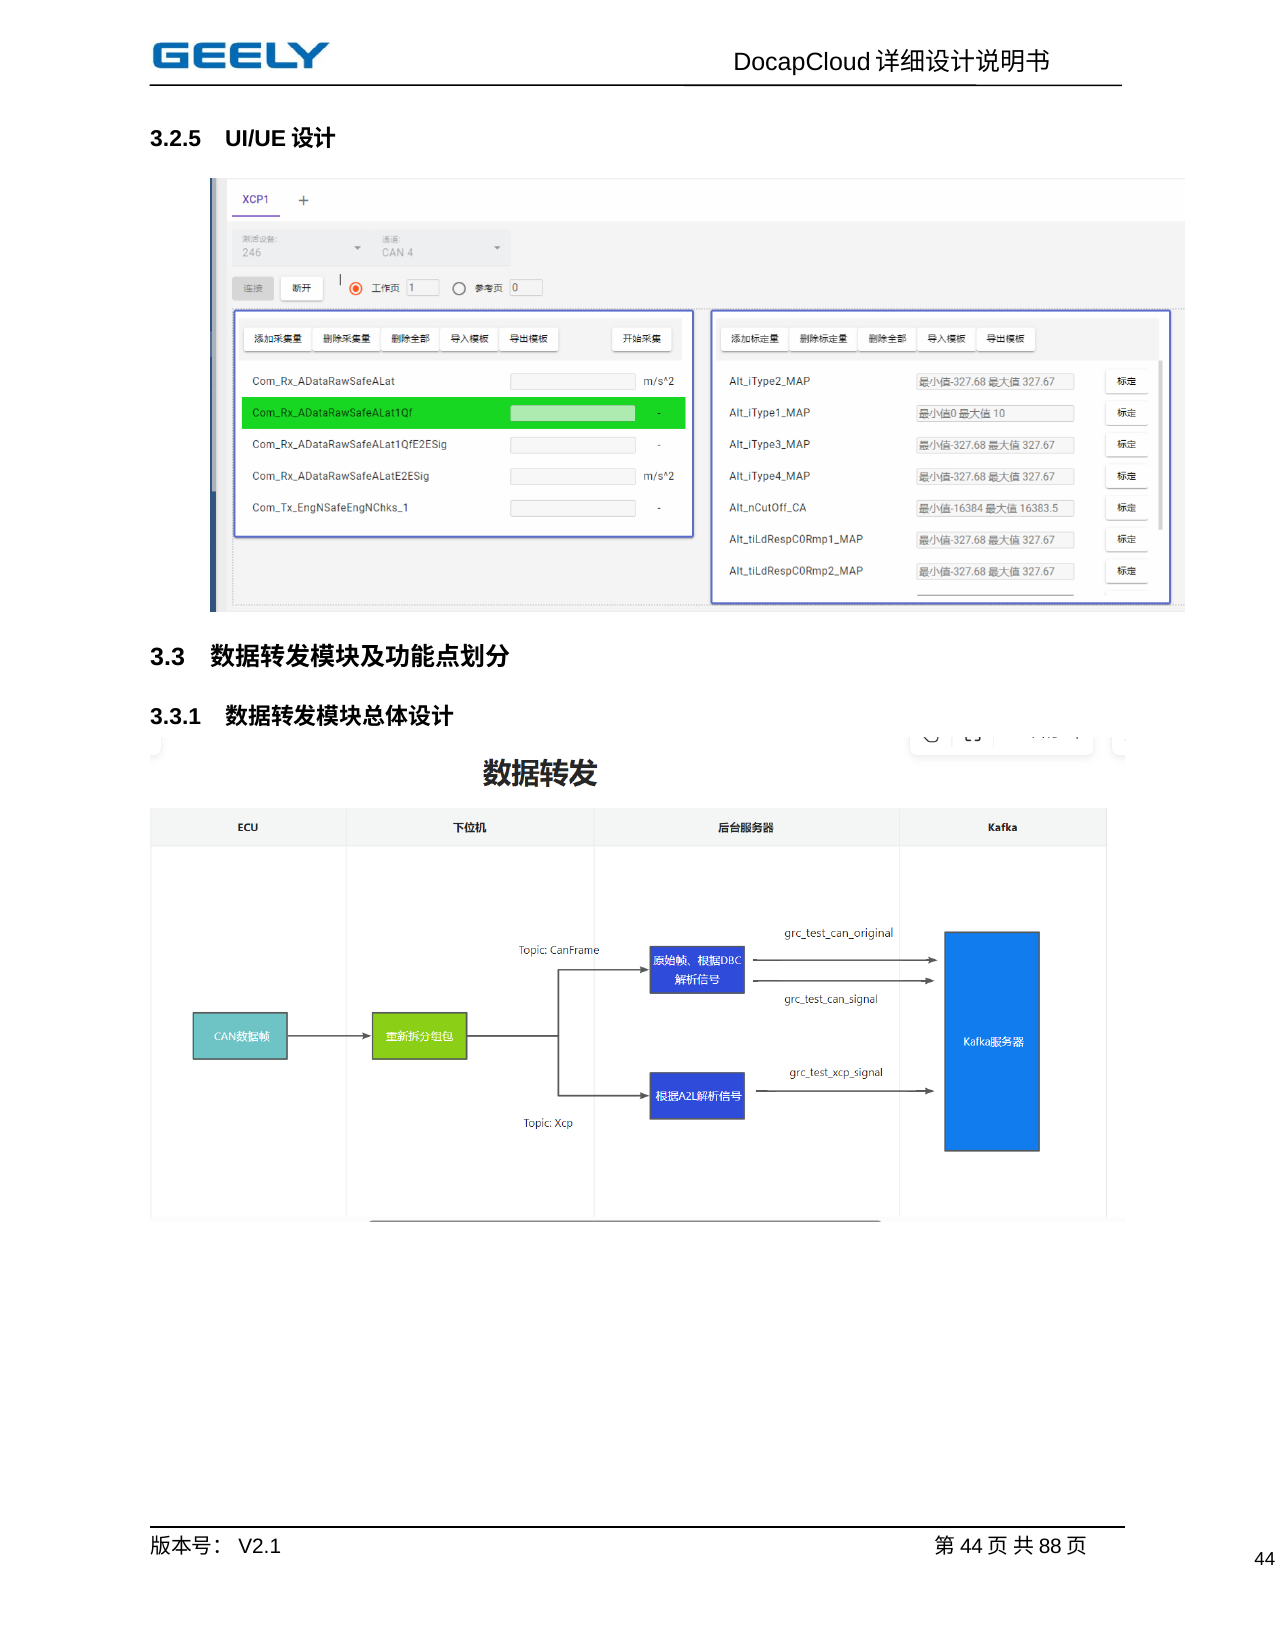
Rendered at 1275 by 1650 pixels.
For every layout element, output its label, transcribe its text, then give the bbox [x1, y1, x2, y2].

picture [210, 178, 1185, 612]
picture [150, 40, 331, 71]
picture [150, 737, 1125, 1222]
subtitle UI/UE设计 [150, 120, 1125, 153]
subtitle 数据转发模块总体设计 [150, 698, 1125, 731]
subtitle 数据转发模块及功能点划分 [150, 636, 1125, 673]
